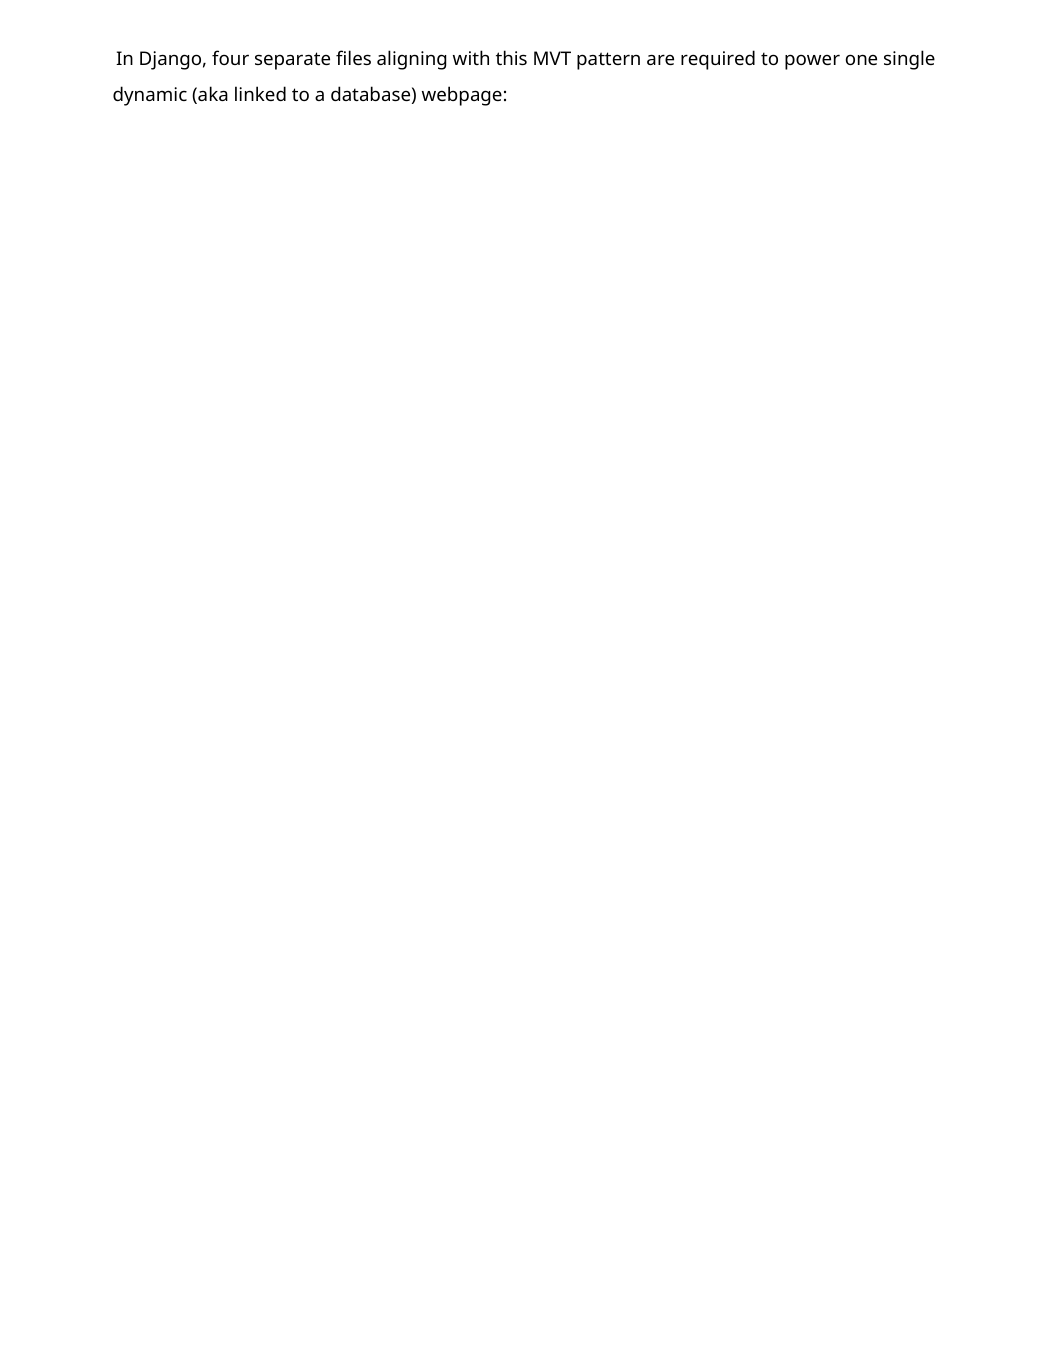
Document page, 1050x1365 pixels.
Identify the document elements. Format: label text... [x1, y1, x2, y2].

text In Django, four separate files aligning with this MVT pattern are required to power one single [112, 45, 940, 70]
text dynamic (aka linked to a database) webpage: [112, 81, 940, 106]
